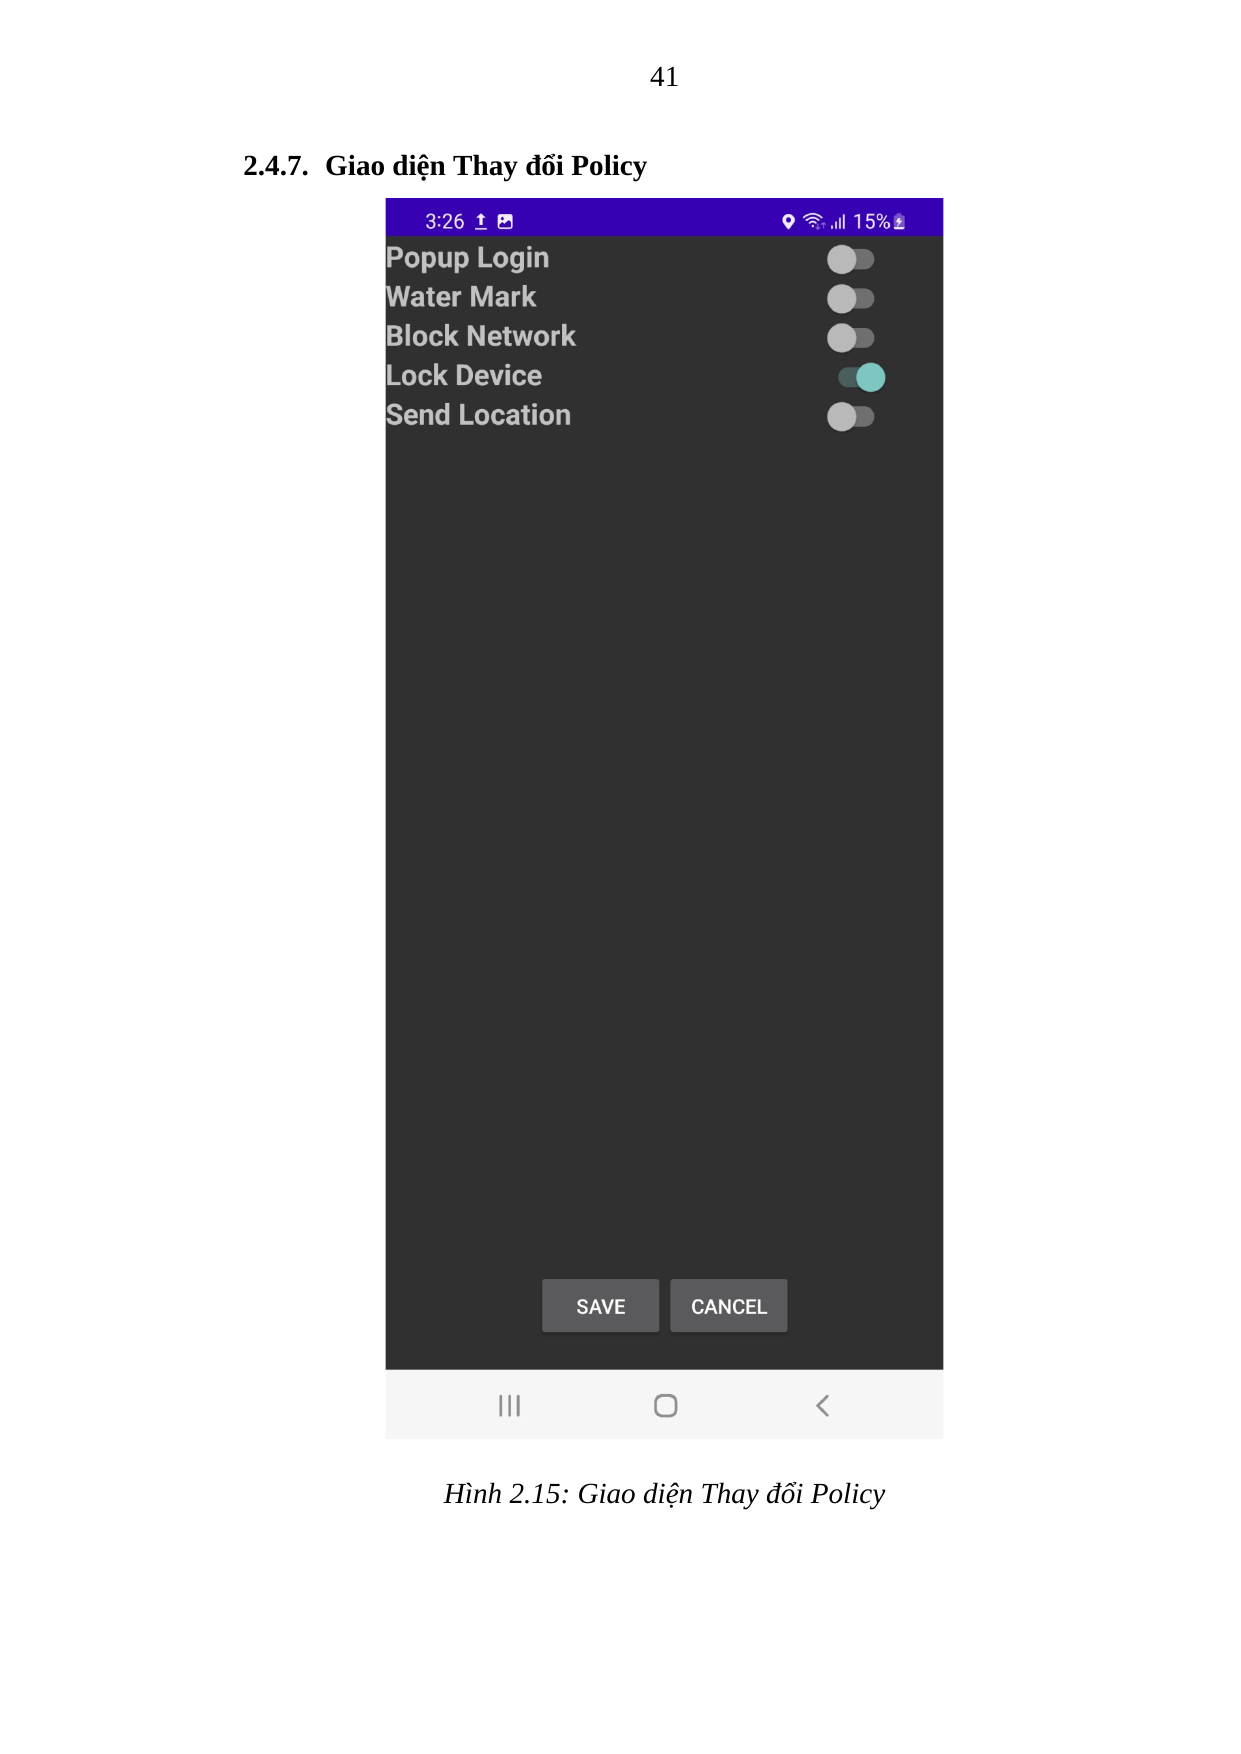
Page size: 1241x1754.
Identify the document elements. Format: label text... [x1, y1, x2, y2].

subtitle Giao diện Thay đổi Policy [243, 148, 1122, 181]
picture [385, 198, 944, 1439]
